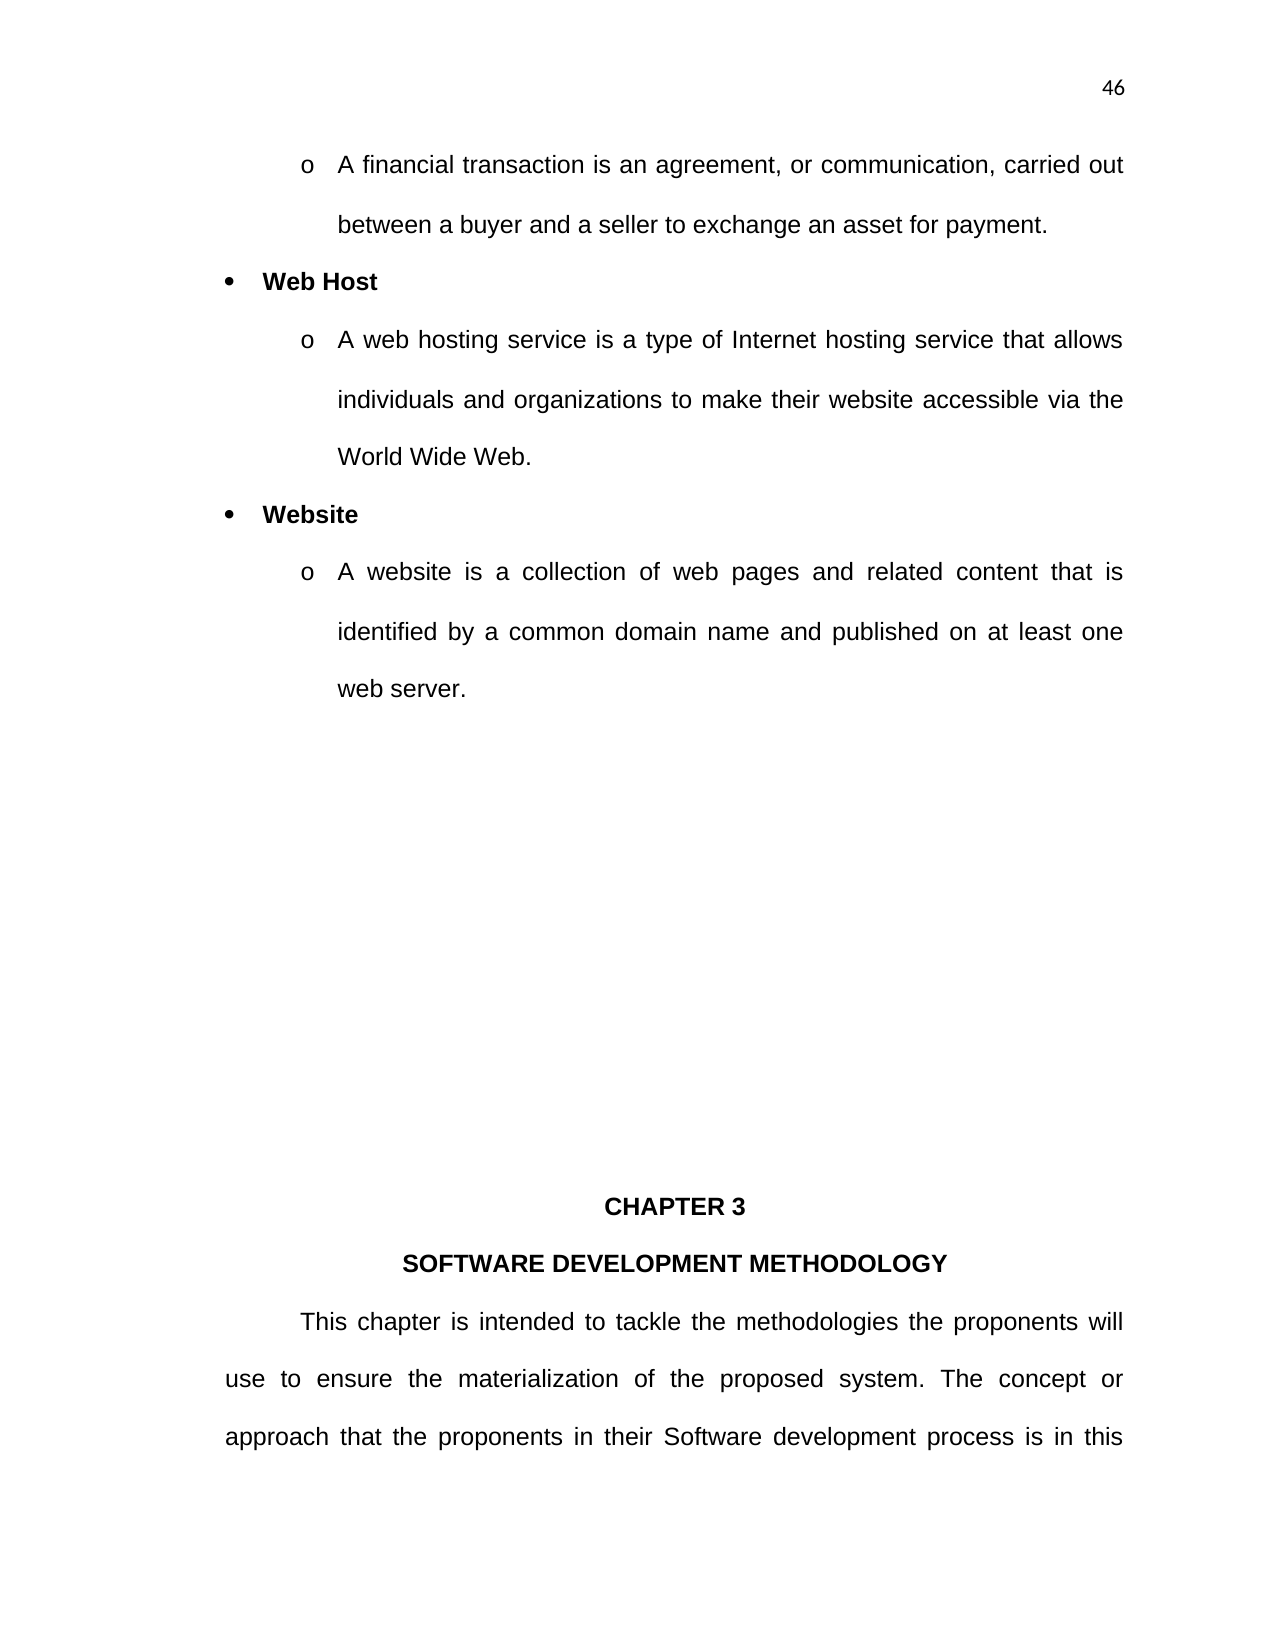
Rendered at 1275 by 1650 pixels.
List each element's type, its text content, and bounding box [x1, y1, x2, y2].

list Web Host [225, 267, 1125, 296]
list Website [225, 499, 1125, 528]
list A web hosting service is a type of Internet hosting service that allows individuals and organizations to make their website accessible via the World Wide Web. [300, 325, 1125, 471]
text SOFTWARE DEVELOPMENT METHODOLOGY [225, 1249, 1125, 1278]
list A website is a collection of web pages and related content that is identified by a common domain name and published on at least one web server. [300, 557, 1125, 703]
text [225, 1307, 1125, 1451]
list A financial transaction is an agreement, or communication, carried out between a buyer and a seller to exchange an asset for payment. [300, 150, 1125, 238]
text CHAPTER 3 [225, 1192, 1125, 1221]
